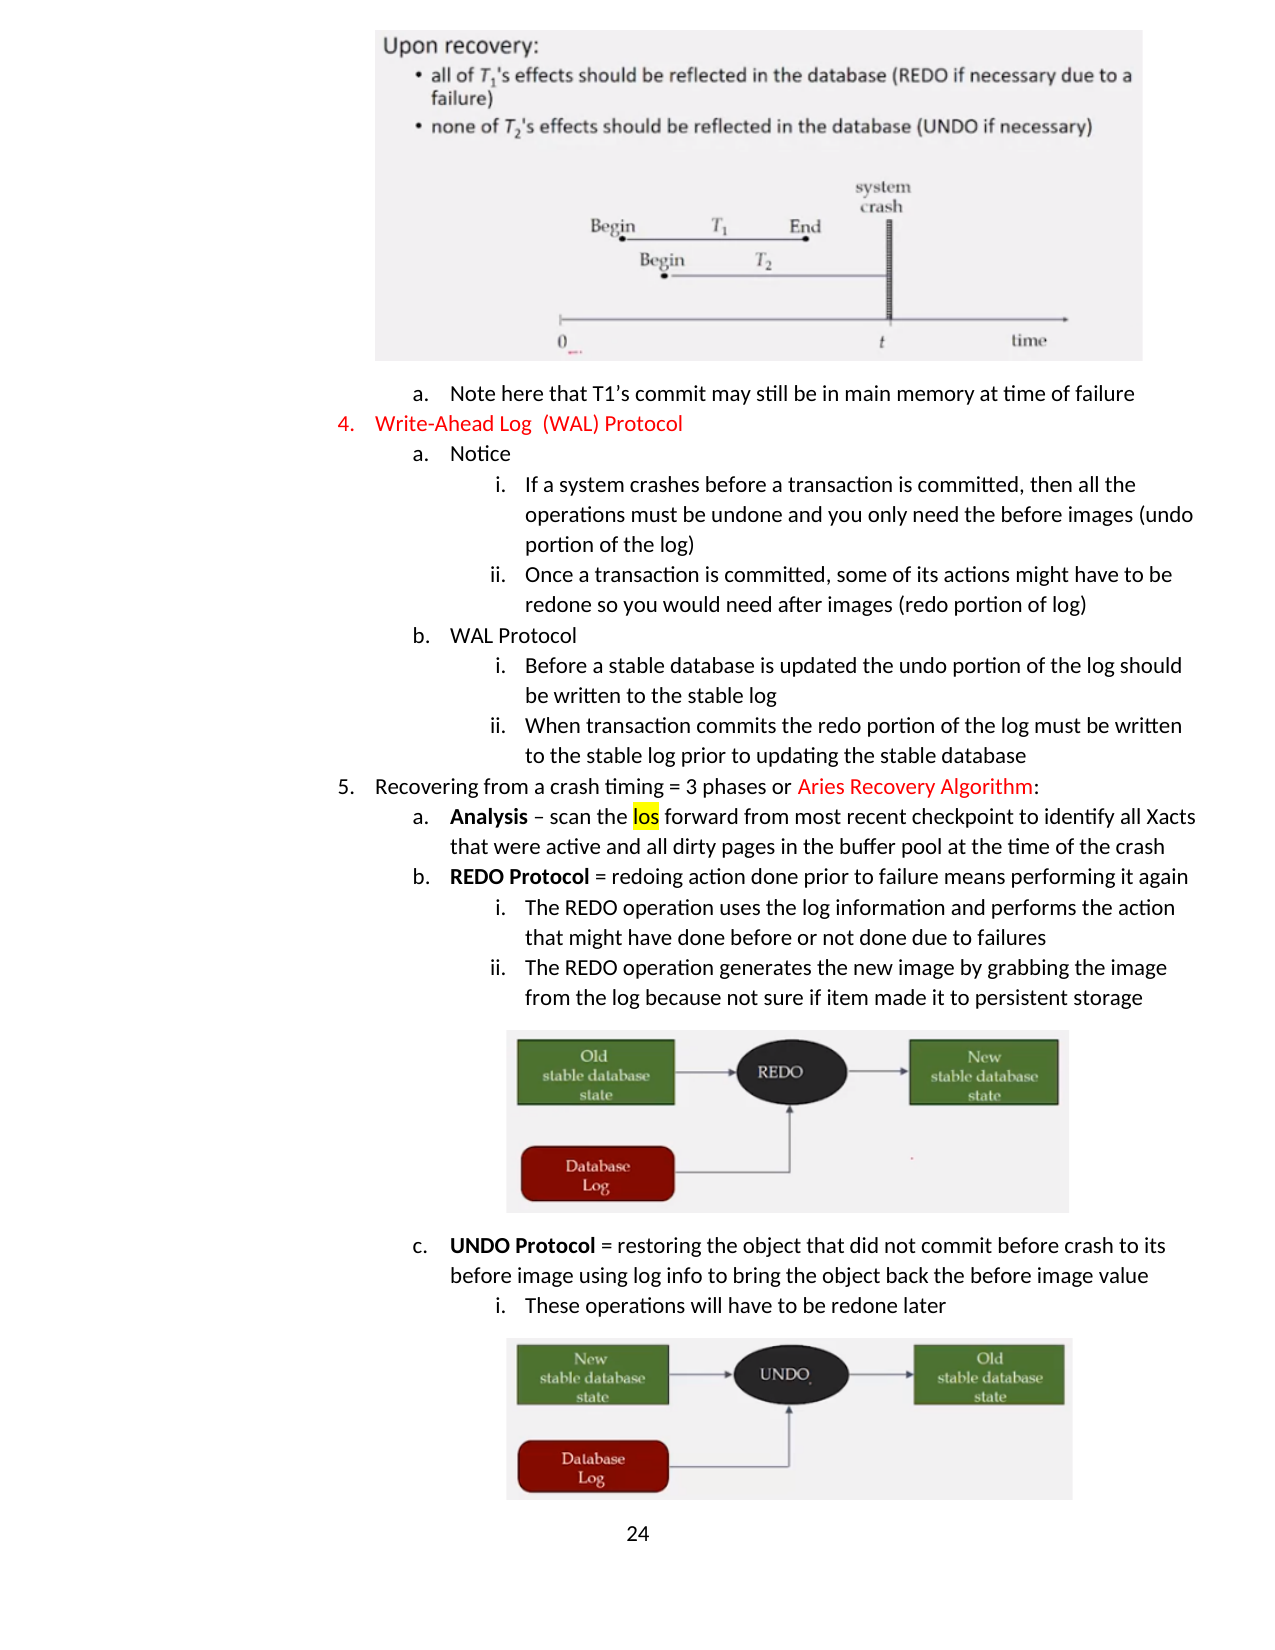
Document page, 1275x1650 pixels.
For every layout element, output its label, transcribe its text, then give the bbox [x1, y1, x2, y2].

list REDO Protocol = redoing action done prior to failure means performing it again [412, 862, 1200, 891]
list UNDO Protocol = restoring the object that did not commit before crash to its before image using log info to bring the object back the before image value [412, 1231, 1200, 1289]
list Write-Ahead Log (WAL) Protocol [337, 409, 1200, 437]
list Analysis – scan the los forward from most recent checkpoint to identify all Xacts that were active and all dirty pages in the buffer pool at the time of the crash [412, 802, 1200, 860]
list WAL Protocol [412, 621, 1200, 649]
list These operations will have to be redone later [506, 1292, 1200, 1320]
picture [506, 1030, 1070, 1213]
list Recovering from a crash timing = 3 phases or Aries Recovery Algorithm: [337, 772, 1200, 800]
picture [375, 30, 1143, 361]
list The REDO operation generates the new image by grabbing the image from the log because not sure if item made it to persistent storage [506, 953, 1200, 1011]
picture [506, 1338, 1073, 1500]
list When transaction commits the redo portion of the log must be written to the stable log prior to updating the stable database [506, 711, 1200, 770]
list If a system crashes before a transaction is committed, then all the operations must be undone and you only need the before images (undo portion of the log) [506, 470, 1200, 558]
list The REDO operation uses the log information and performs the action that might have done before or not done due to failures [506, 893, 1200, 951]
list Before a stable database is updated the undo portion of the log should be written to the stable log [506, 651, 1200, 709]
list Once a transaction is committed, some of its actions might have to be redone so you would need after images (redo portion of log) [506, 560, 1200, 619]
list Note here that T1’s commit may still be in main memory at time of failure [412, 379, 1200, 407]
list Notice [412, 439, 1200, 468]
